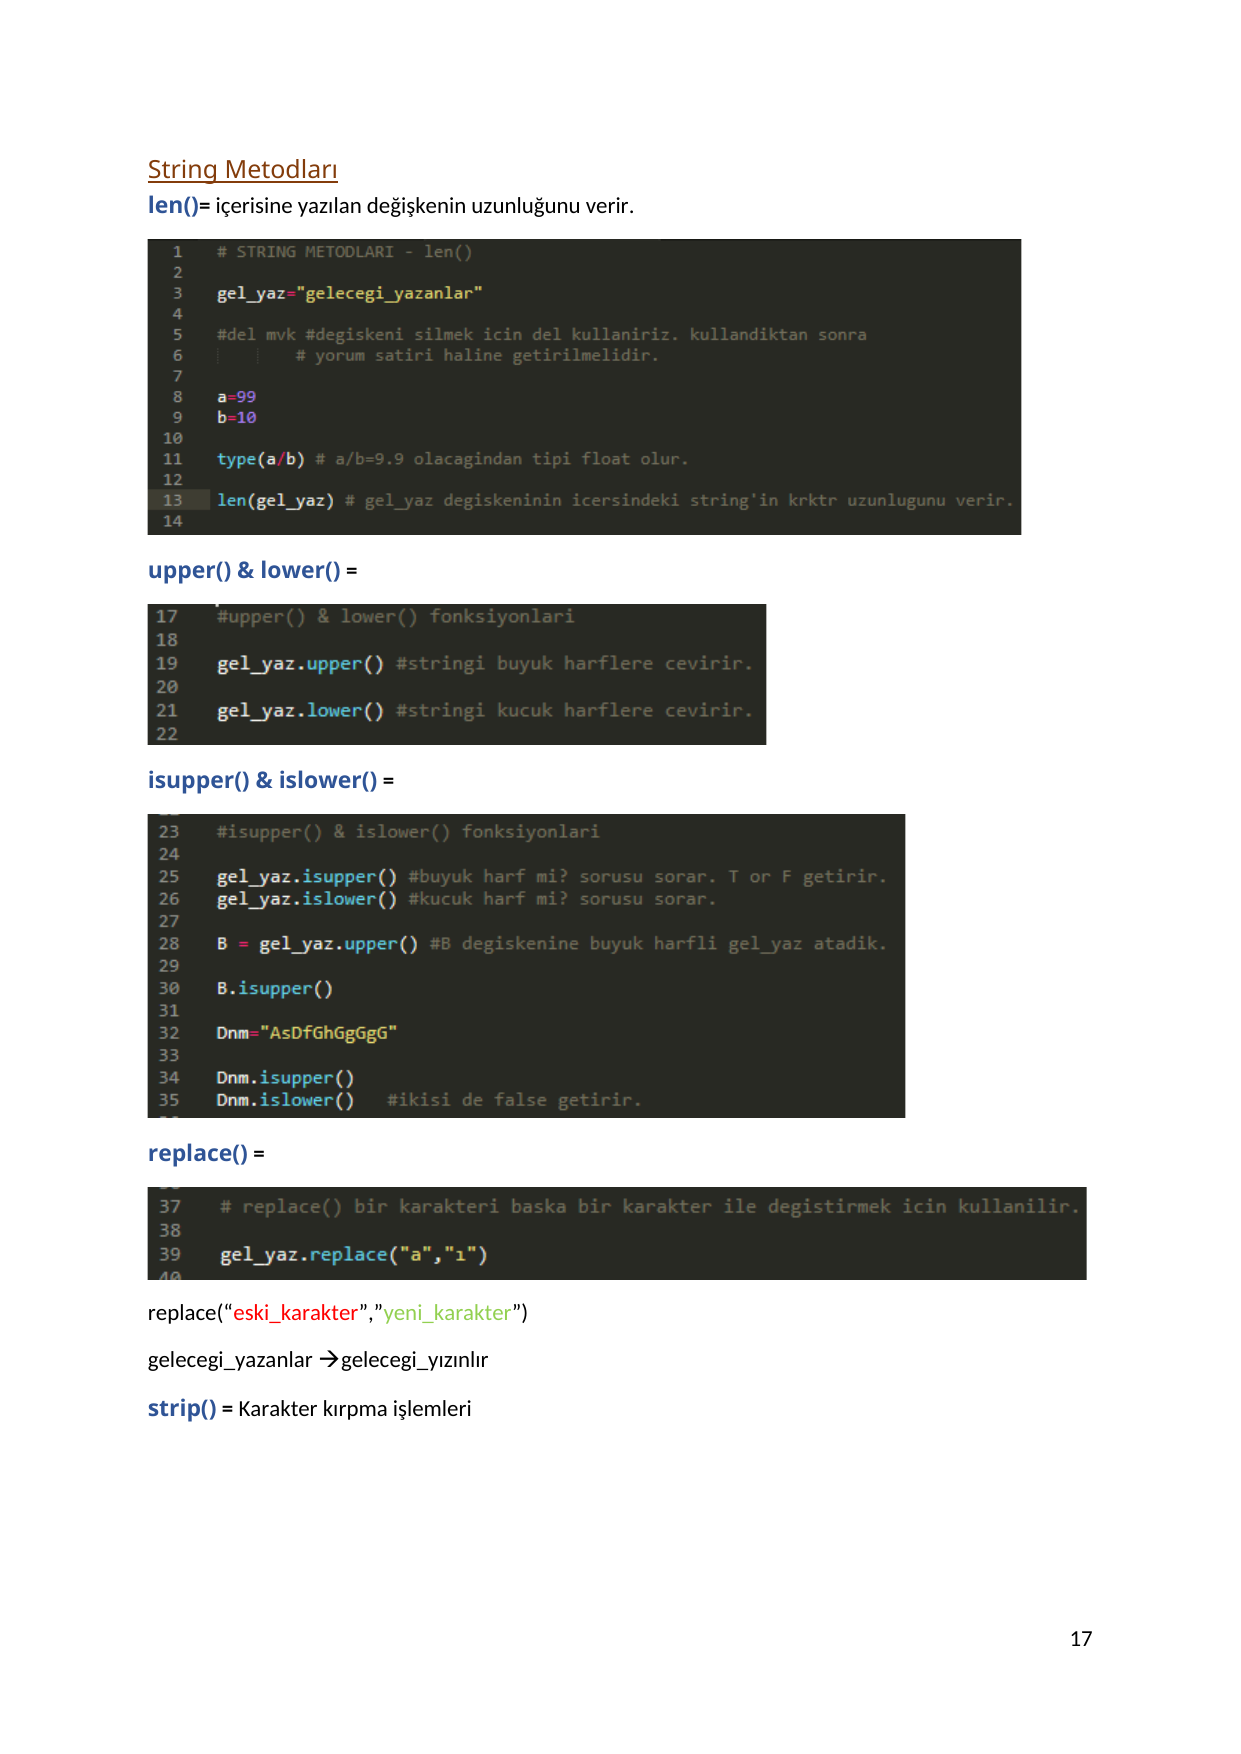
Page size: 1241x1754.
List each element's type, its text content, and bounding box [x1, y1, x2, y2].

text upper() & lower() = [148, 554, 1092, 585]
subtitle String Metodları [148, 152, 1092, 186]
text isupper() & islower() = [148, 764, 1092, 795]
picture [147, 604, 767, 745]
text replace() = [148, 1137, 1092, 1168]
text strip() = Karakter kırpma işlemleri [148, 1392, 1092, 1423]
picture [147, 814, 906, 1118]
picture [147, 1187, 1087, 1280]
text replace(“eski_karakter”,”yeni_karakter”) [148, 1298, 1092, 1326]
picture [147, 239, 1022, 535]
text gelecegi_yazanlar gelecegi_yızınlır [148, 1345, 1092, 1373]
text len()= içerisine yazılan değişkenin uzunluğunu verir. [148, 189, 1092, 220]
